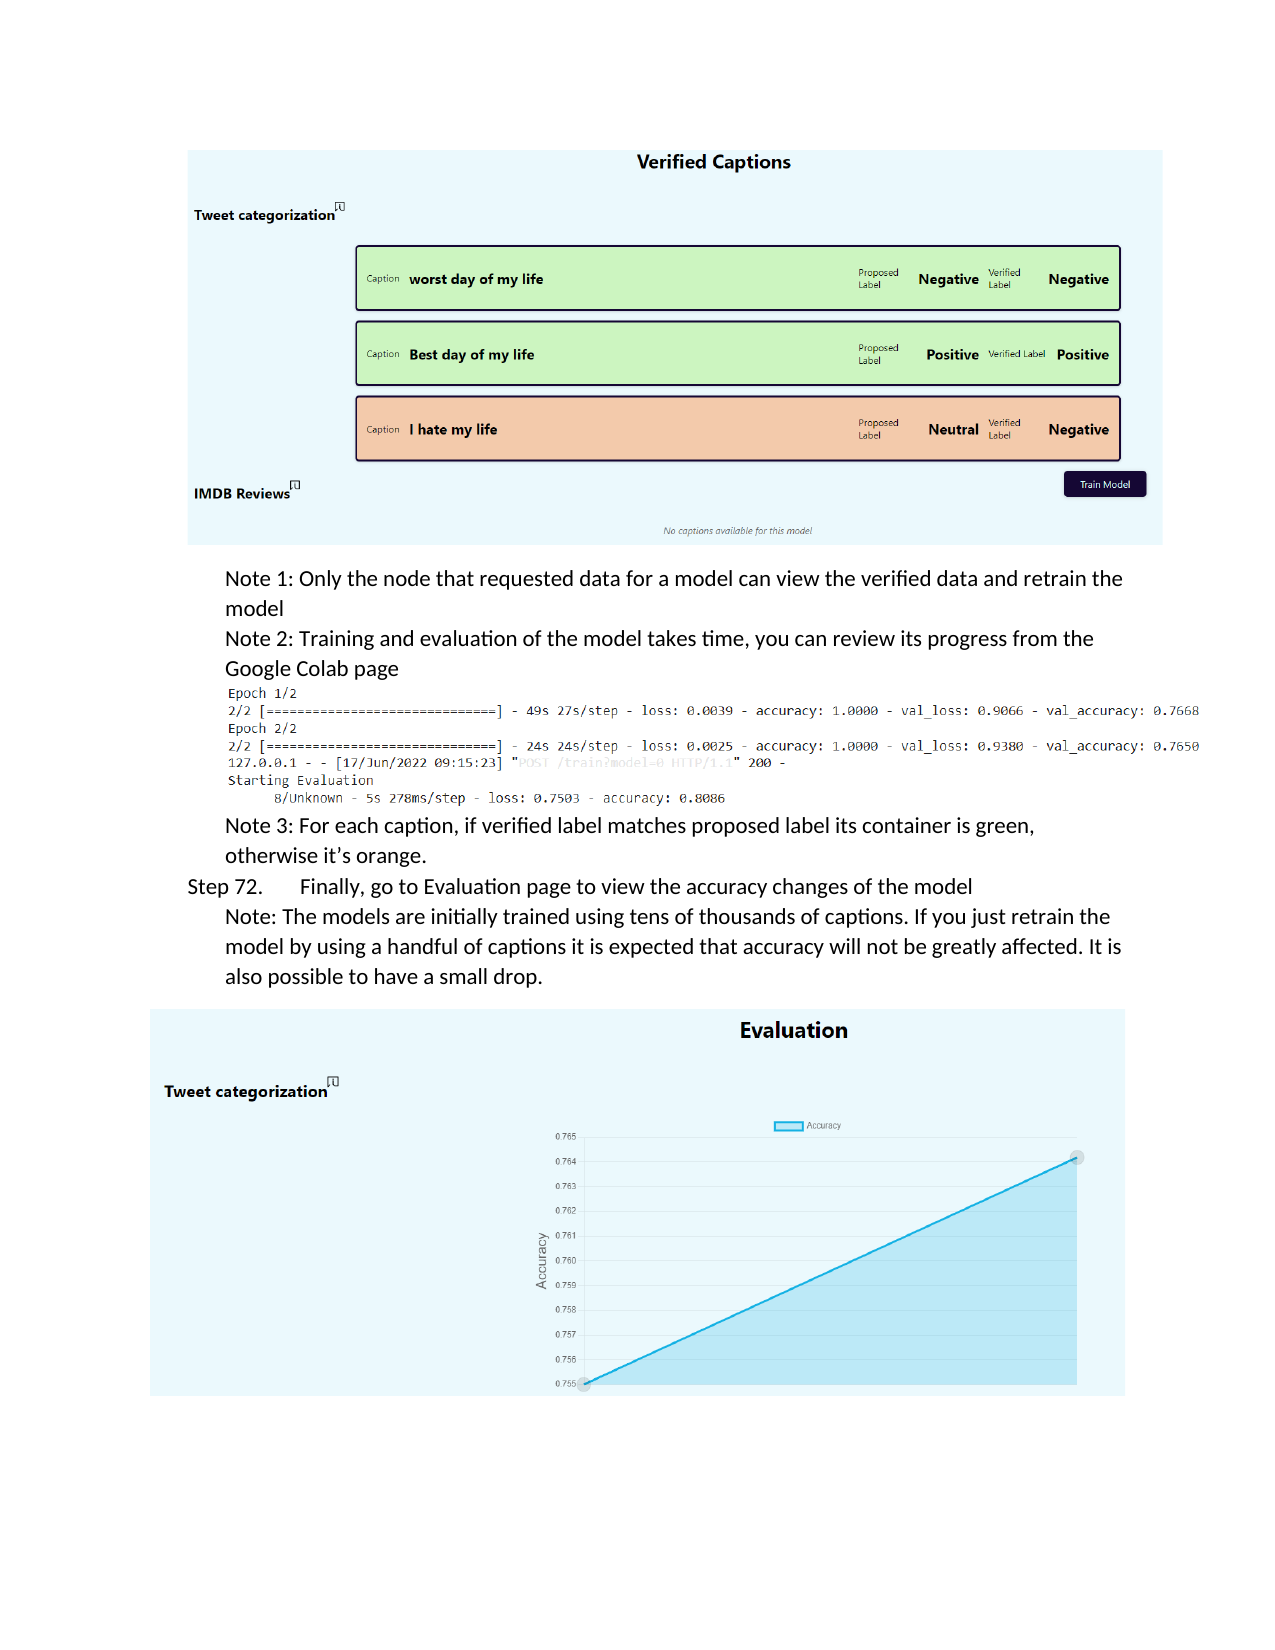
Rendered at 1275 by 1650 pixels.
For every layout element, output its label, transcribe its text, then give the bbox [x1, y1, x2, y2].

list Note 1: Only the node that requested data for a model can view the verified data and retrain the model [225, 564, 1125, 622]
list Note: The models are initially trained using tens of thousands of captions. If you just retrain the model by using a handful of captions it is expected that accuracy will not be greatly affected. It is also possible to have a small drop. [225, 902, 1125, 991]
picture [150, 1009, 1125, 1396]
picture [187, 150, 1163, 545]
list Note 2: Training and evaluation of the model takes time, you can review its progress from the Google Colab page [225, 624, 1125, 682]
picture [225, 684, 1200, 810]
list Finally, go to Evaluation page to view the accuracy changes of the model [187, 872, 1125, 900]
list Note 3: For each caption, if verified label matches proposed label its container is green, otherwise it’s orange. [225, 811, 1125, 870]
